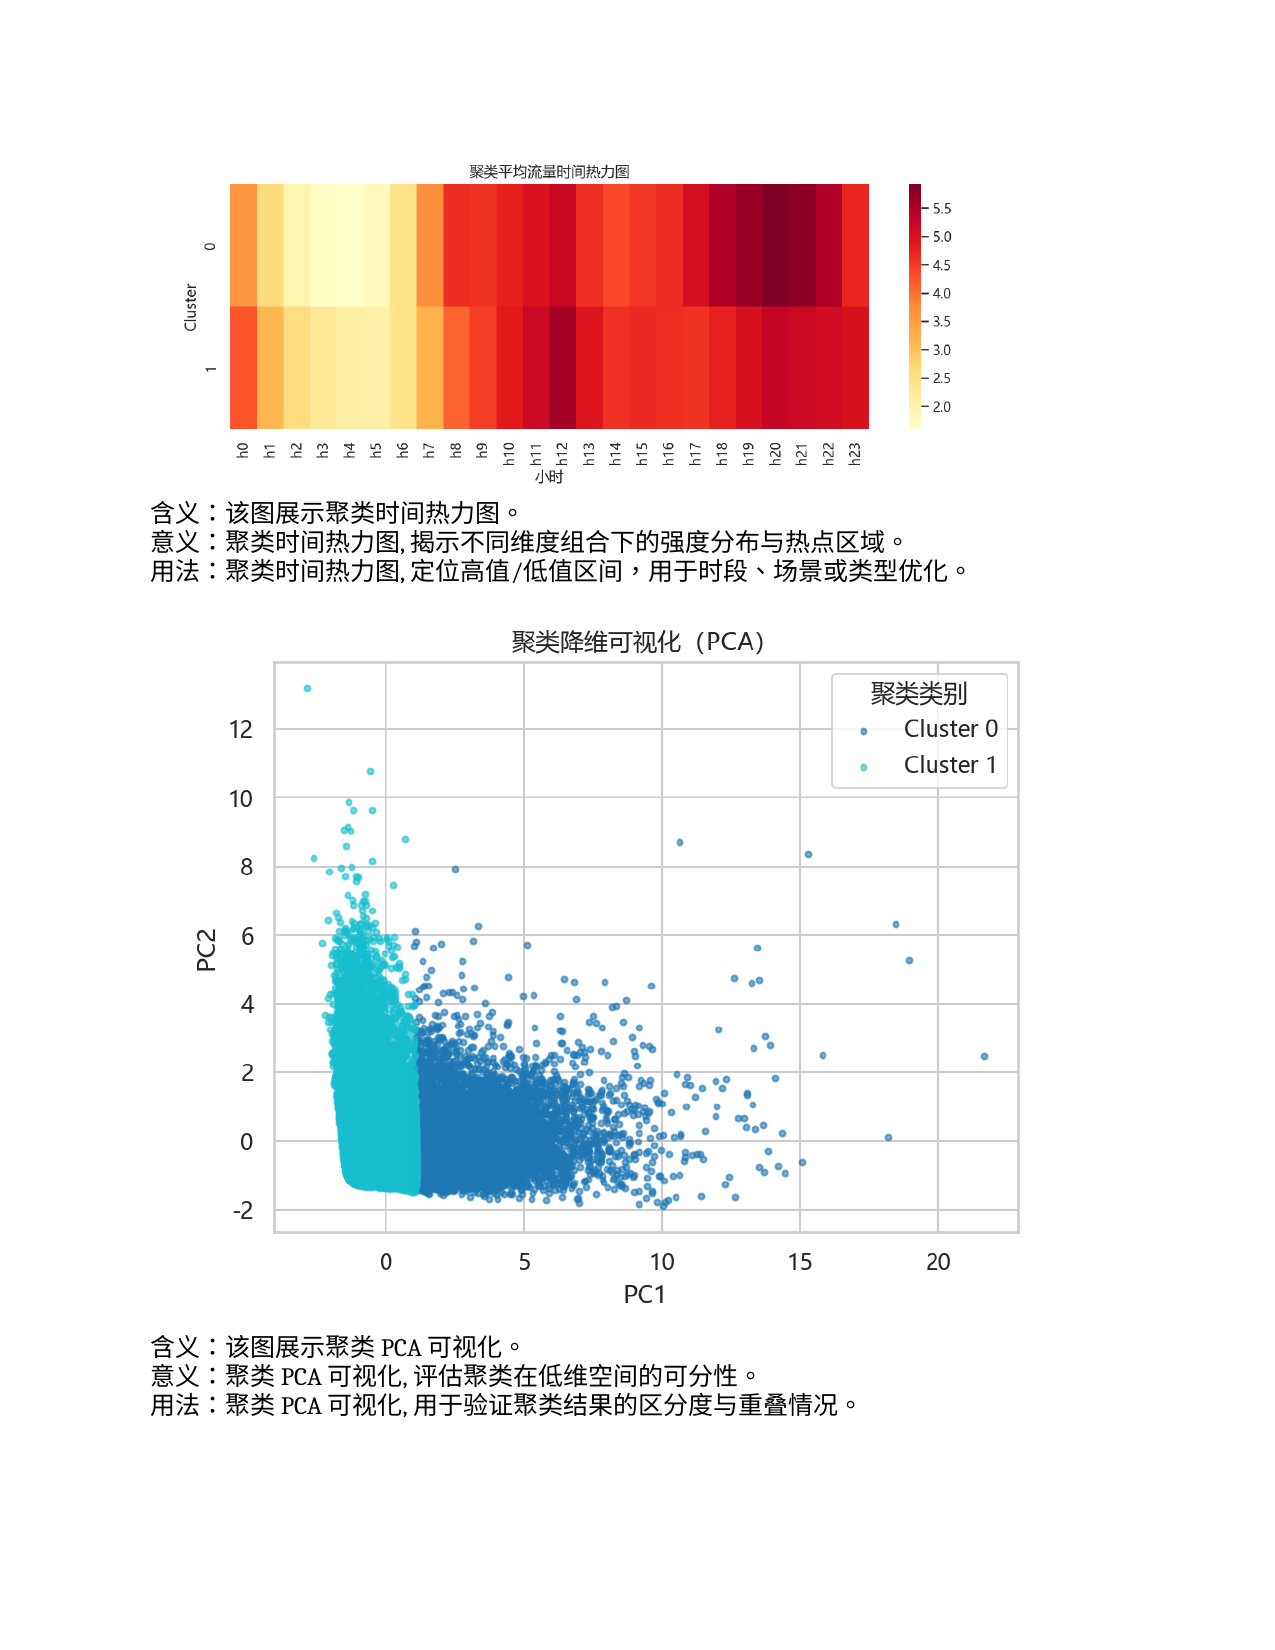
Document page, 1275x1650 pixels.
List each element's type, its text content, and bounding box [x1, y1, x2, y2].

picture [168, 150, 1044, 500]
picture [168, 605, 1044, 1335]
